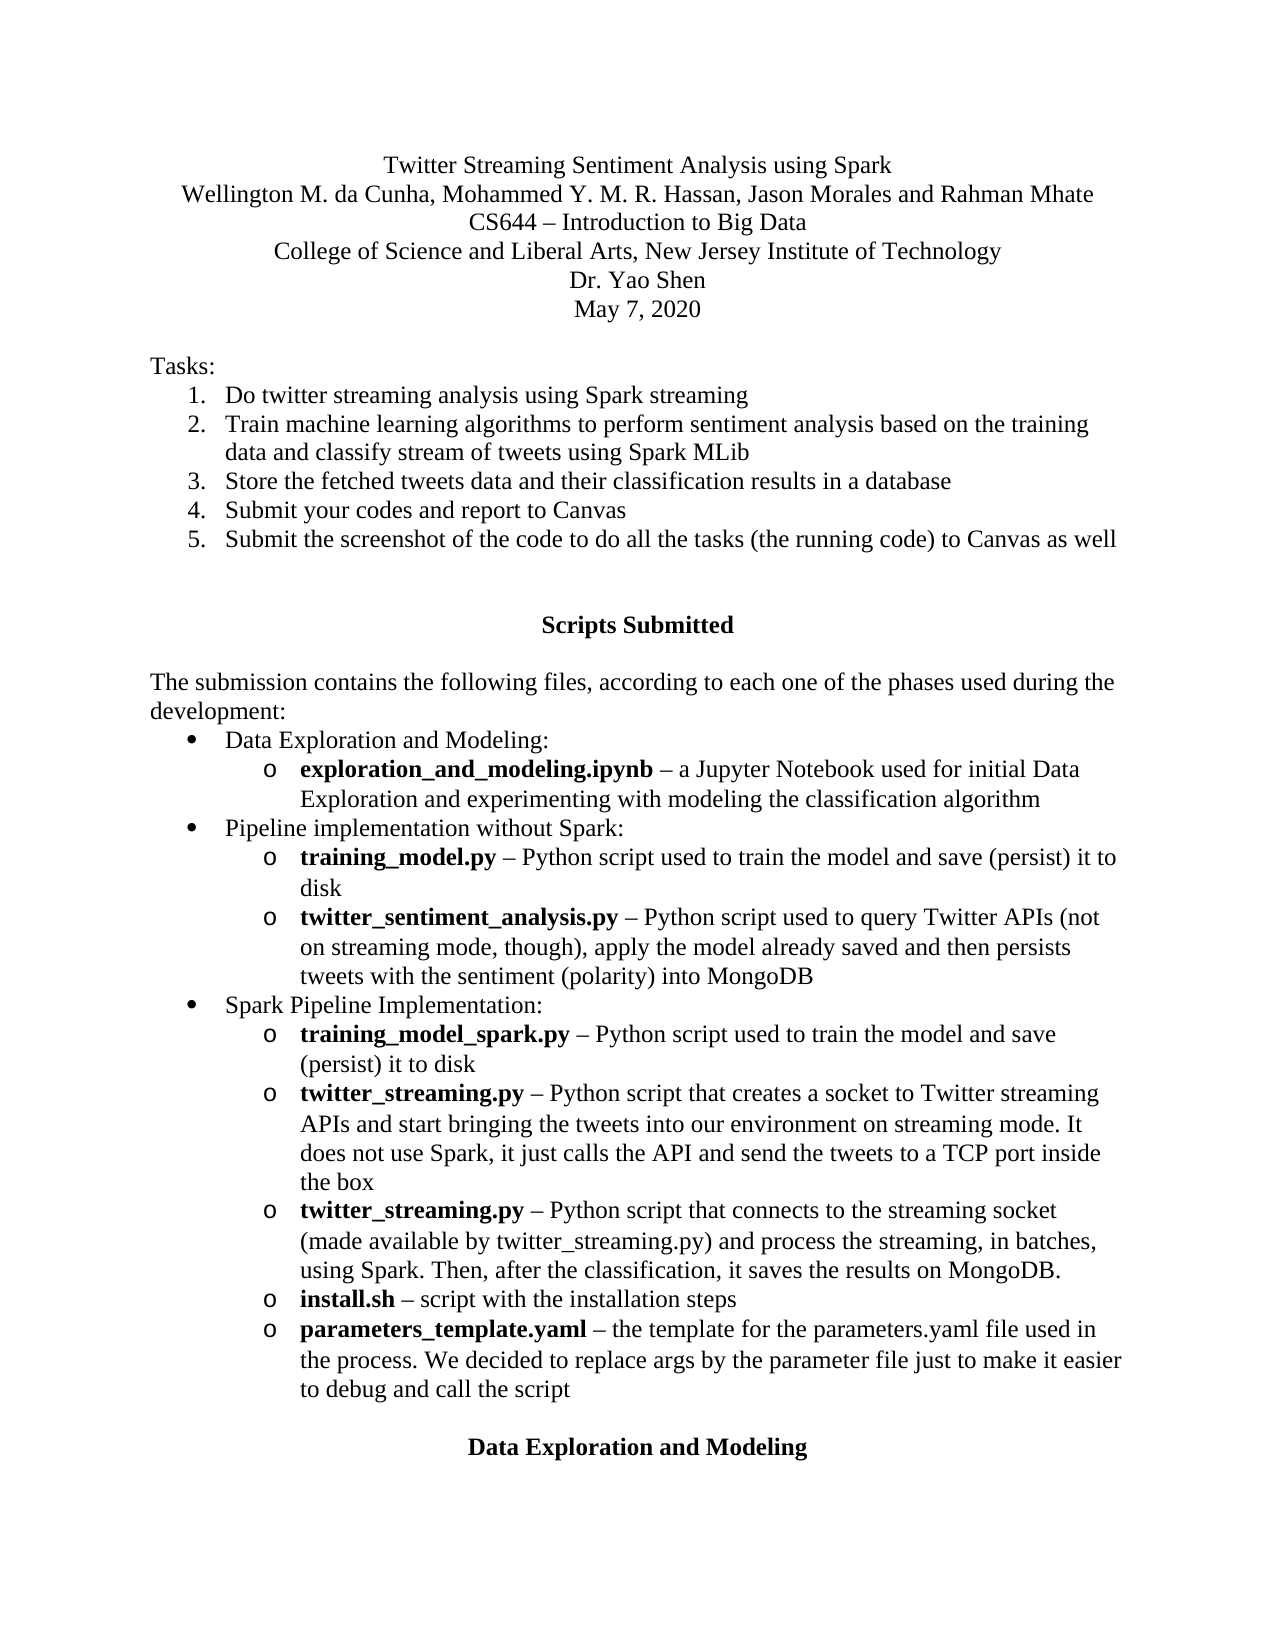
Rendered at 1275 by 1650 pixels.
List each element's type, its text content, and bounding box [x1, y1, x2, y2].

text Dr. Yao Shen [150, 265, 1125, 294]
list Submit the screenshot of the code to do all the tasks (the running code) to Canvas as well [187, 524, 1125, 552]
list Pipeline implementation without Spark: [187, 813, 1125, 842]
list exploration_and_modeling.ipynb – a Jupyter Notebook used for initial Data Exploration and experimenting with modeling the classification algorithm [262, 754, 1125, 813]
list Data Exploration and Modeling: [187, 725, 1125, 754]
list training_model_spark.py – Python script used to train the model and save (persist) it to disk [262, 1019, 1125, 1078]
list Train machine learning algorithms to perform sentiment analysis based on the training data and classify stream of tweets using Spark MLib [187, 409, 1125, 466]
text Tasks: [150, 351, 1125, 380]
text CS644 – Introduction to Big Data [150, 207, 1125, 236]
text Wellington M. da Cunha, Mohammed Y. M. R. Hassan, Jason Morales and Rahman Mhate [150, 179, 1125, 207]
text The submission contains the following files, according to each one of the phases used during the development: [150, 667, 1125, 725]
list Do twitter streaming analysis using Spark streaming [187, 380, 1125, 409]
text College of Science and Liberal Arts, New Jersey Institute of Technology [150, 236, 1125, 265]
list parameters_template.yaml – the template for the parameters.yaml file used in the process. We decided to replace args by the parameter file just to make it easier to debug and call the script [262, 1314, 1125, 1403]
list Spark Pipeline Implementation: [187, 990, 1125, 1019]
list training_model.py – Python script used to train the model and save (persist) it to disk [262, 842, 1125, 902]
list twitter_sentiment_analysis.py – Python script used to query Twitter APIs (not on streaming mode, though), apply the model already saved and then persists tweets with the sentiment (polarity) into MongoDB [262, 902, 1125, 990]
list install.sh – script with the installation steps [262, 1284, 1125, 1314]
text Scripts Submitted [150, 610, 1125, 639]
list Submit your codes and report to Canvas [187, 495, 1125, 524]
text Data Exploration and Modeling [150, 1432, 1125, 1460]
list Store the fetched tweets data and their classification results in a database [187, 466, 1125, 495]
list twitter_streaming.py – Python script that connects to the streaming socket (made available by twitter_streaming.py) and process the streaming, in batches, using Spark. Then, after the classification, it saves the results on MongoDB. [262, 1195, 1125, 1284]
list twitter_streaming.py – Python script that creates a socket to Twitter streaming APIs and start bringing the tweets into our environment on streaming mode. It does not use Spark, it just calls the API and send the tweets to a TCP port inside the box [262, 1078, 1125, 1195]
text Twitter Streaming Sentiment Analysis using Spark [150, 150, 1125, 179]
text May 7, 2020 [150, 294, 1125, 322]
